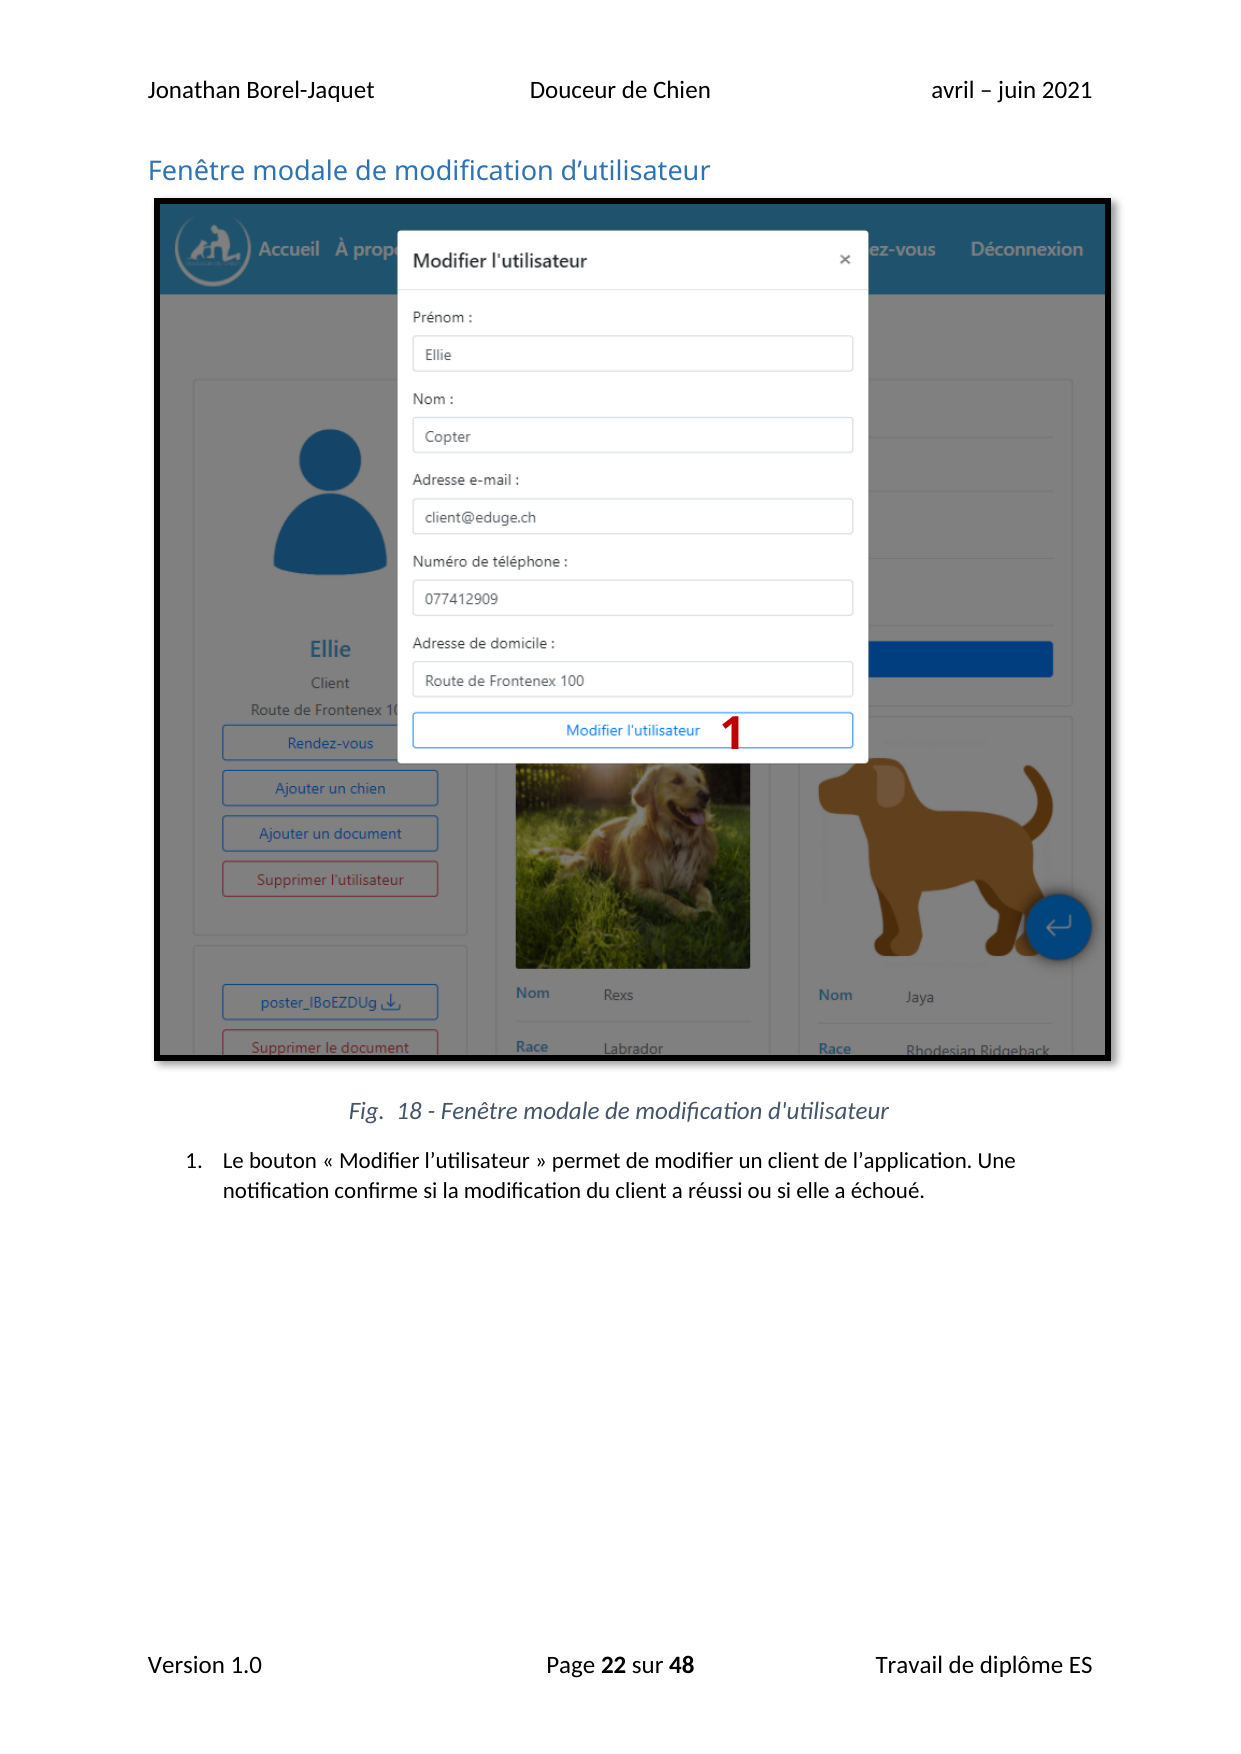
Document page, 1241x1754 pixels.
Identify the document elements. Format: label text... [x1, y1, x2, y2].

list Le bouton « Modifier l’utilisateur » permet de modifier un client de l’application. Une notification confirme si la modification du client a réussi ou si elle a échoué. [185, 1146, 1093, 1204]
subtitle Fenêtre modale de modification d’utilisateur [148, 152, 1093, 189]
text Fig. 18 - Fenêtre modale de modification d'utilisateur [148, 1095, 1093, 1125]
picture [160, 204, 1105, 1055]
